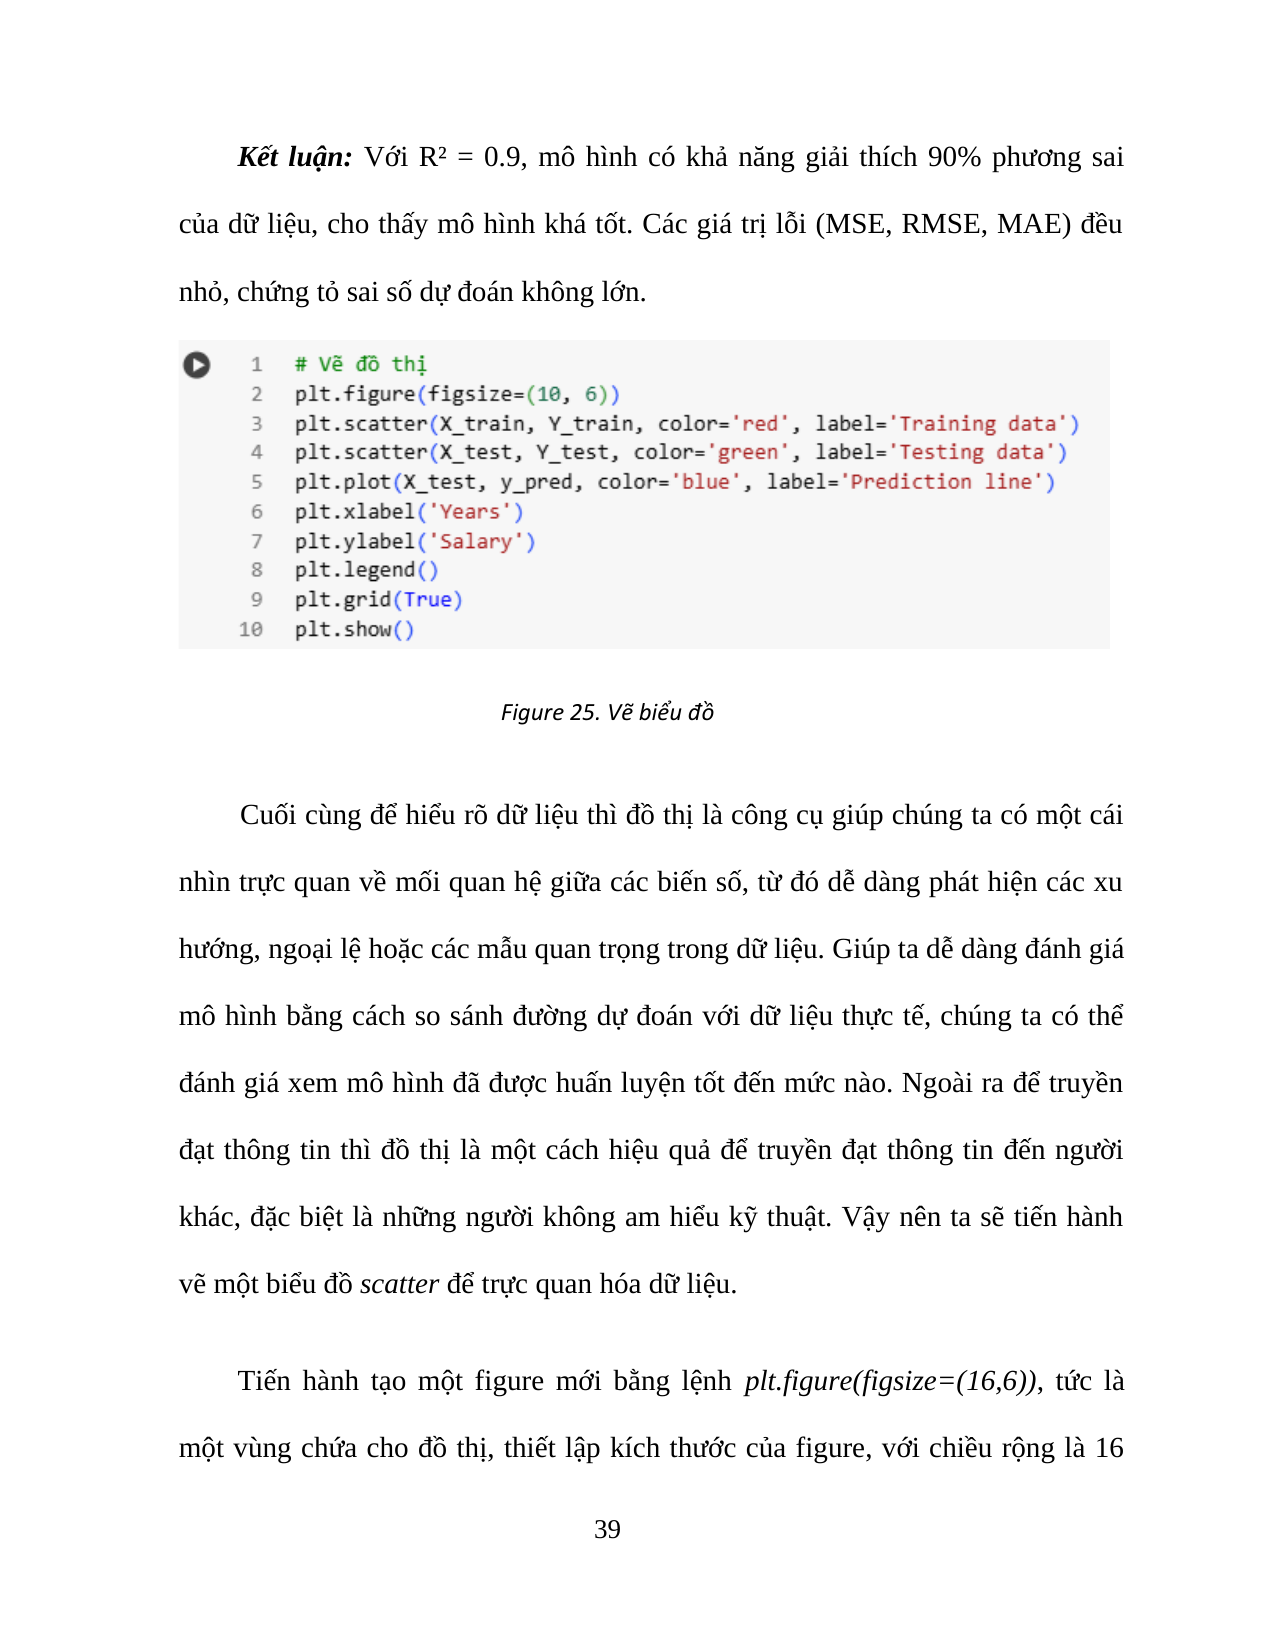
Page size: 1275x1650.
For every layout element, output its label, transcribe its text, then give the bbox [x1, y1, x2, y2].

picture [178, 340, 1110, 649]
text Cuối cùng để hiểu rõ dữ liệu thì đồ thị là công cụ giúp chúng ta có một cái nhìn trực quan về mối quan hệ giữa các biến số, từ đó dễ dàng phát hiện các xu hướng, ngoại lệ hoặc các mẫu quan trọng trong dữ liệu. Giúp ta dễ dàng đánh giá mô hình bằng cách so sánh đường dự đoán với dữ liệu thực tế, chúng ta có thể đánh giá xem mô hình đã được huấn luyện tốt đến mức nào. Ngoài ra để truyền đạt thông tin thì đồ thị là một cách hiệu quả để truyền đạt thông tin đến người khác, đặc biệt là những người không am hiểu kỹ thuật. Vậy nên ta sẽ tiến hành vẽ một biểu đồ scatter để trực quan hóa dữ liệu. [178, 797, 1125, 1300]
subtitle Figure 25. Vẽ biểu đồ [90, 696, 1125, 727]
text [178, 1363, 1125, 1463]
subtitle Kết luận: Với R² = 0.9, mô hình có khả năng giải thích 90% phương sai của dữ liệu, cho thấy mô hình khá tốt. Các giá trị lỗi (MSE, RMSE, MAE) đều nhỏ, chứng tỏ sai số dự đoán không lớn. [178, 139, 1125, 307]
